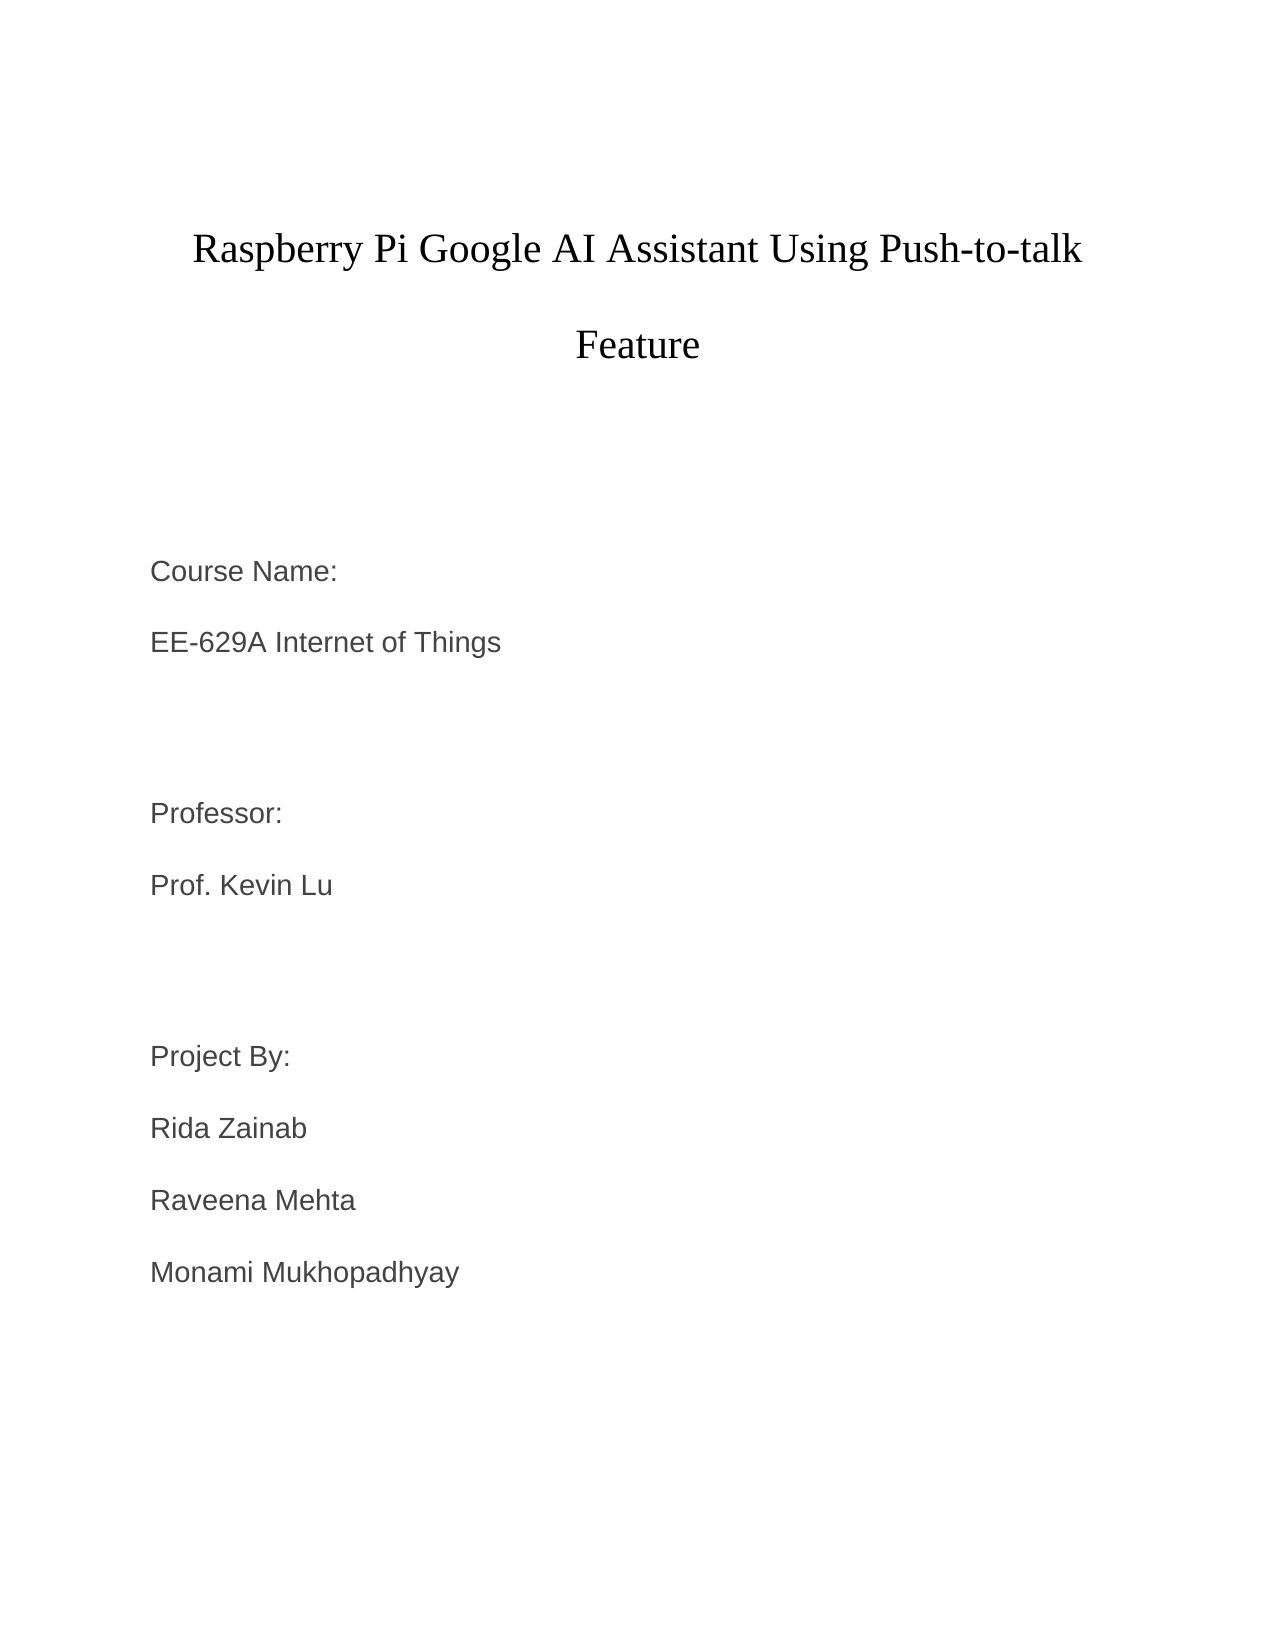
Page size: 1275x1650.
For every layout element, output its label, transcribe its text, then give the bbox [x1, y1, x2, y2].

subtitle Course Name: [150, 554, 1125, 587]
subtitle Raveena Mehta [150, 1183, 1125, 1216]
subtitle EE-629A Internet of Things [150, 626, 1125, 659]
subtitle Professor: [150, 796, 1125, 830]
subtitle Prof. Kevin Lu [150, 868, 1125, 902]
subtitle Rida Zainab [150, 1111, 1125, 1144]
subtitle Project By: [150, 1039, 1125, 1073]
subtitle Monami Mukhopadhyay [150, 1255, 1125, 1288]
text Raspberry Pi Google AI Assistant Using Push-to-talk Feature [150, 223, 1125, 367]
